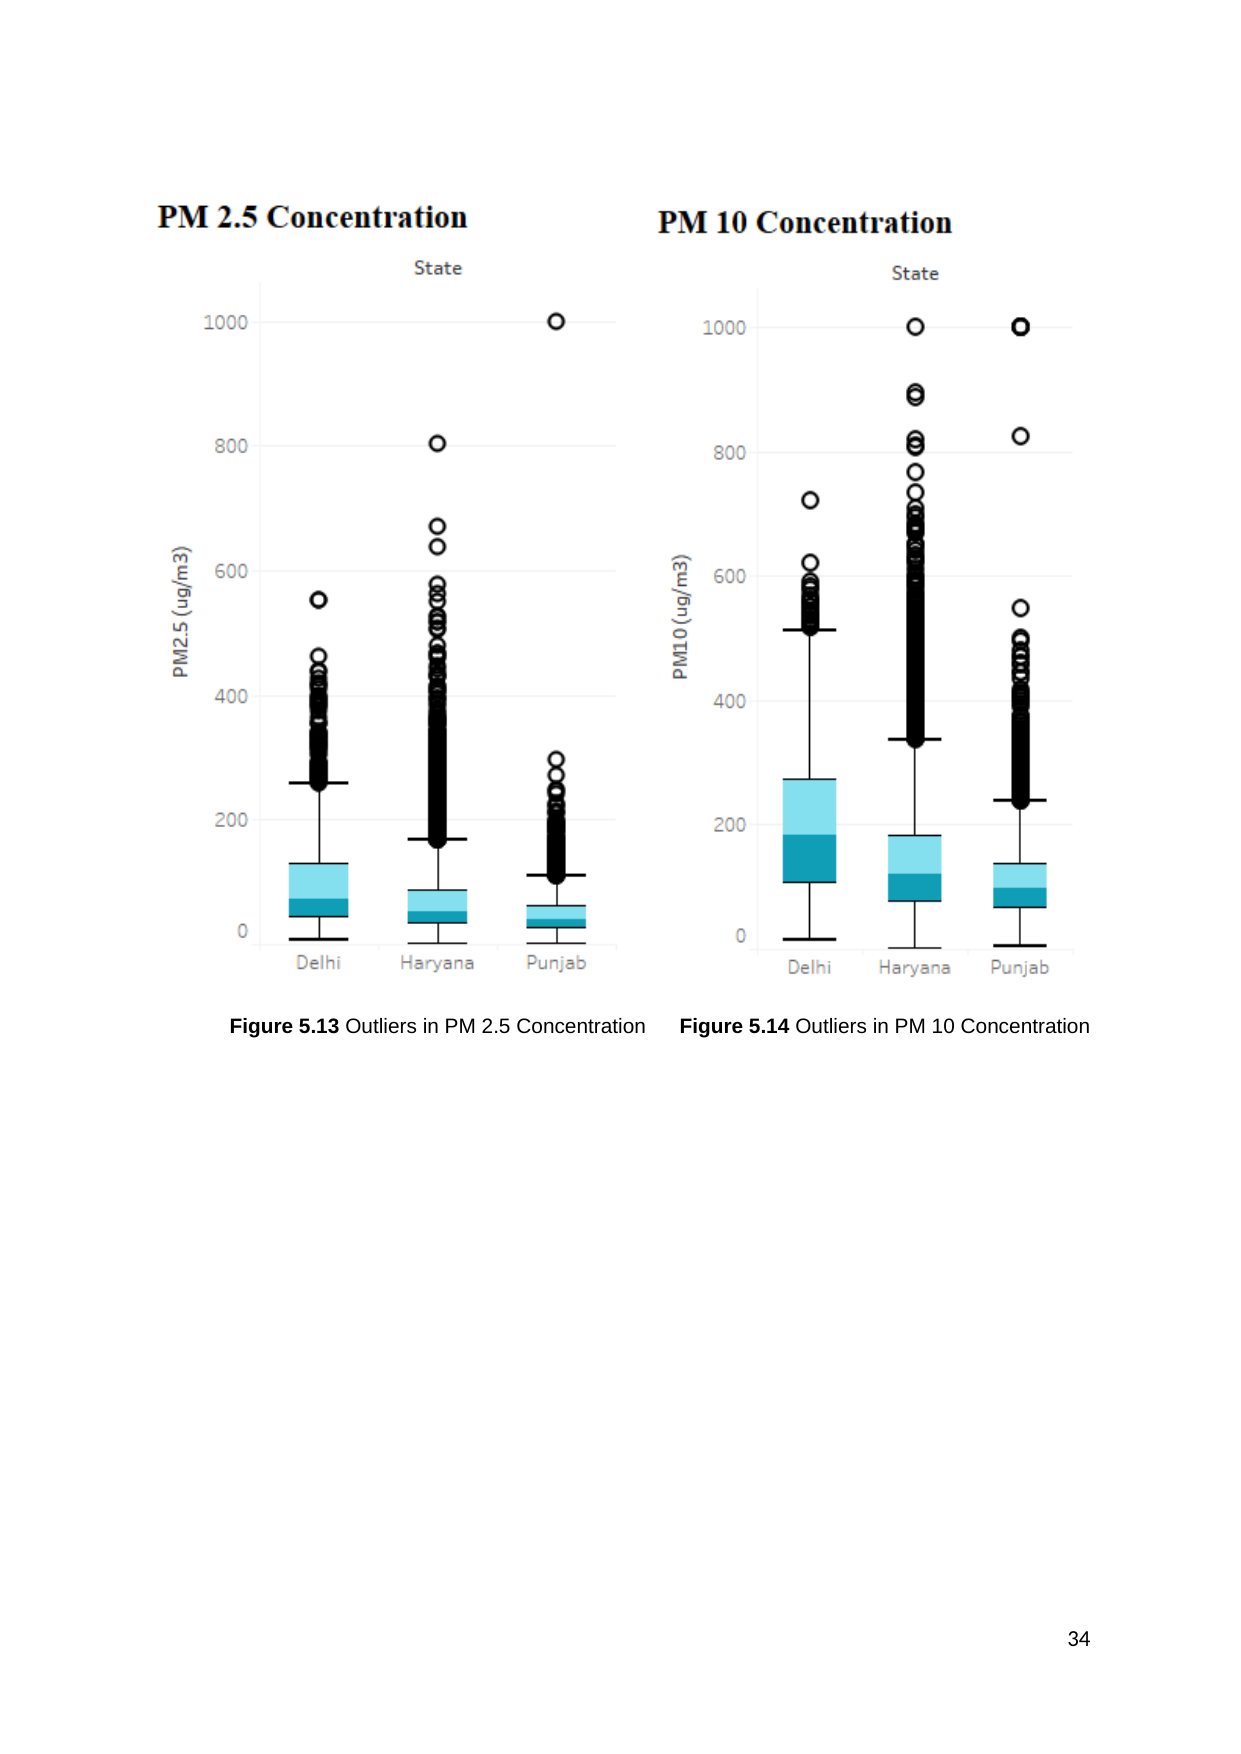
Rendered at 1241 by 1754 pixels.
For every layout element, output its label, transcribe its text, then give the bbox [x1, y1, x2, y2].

text Figure 5.13 Outliers in PM 2.5 Concentration Figure 5.14 Outliers in PM 10 Concentration [150, 1014, 1090, 1038]
picture [652, 202, 1088, 985]
picture [150, 195, 630, 985]
